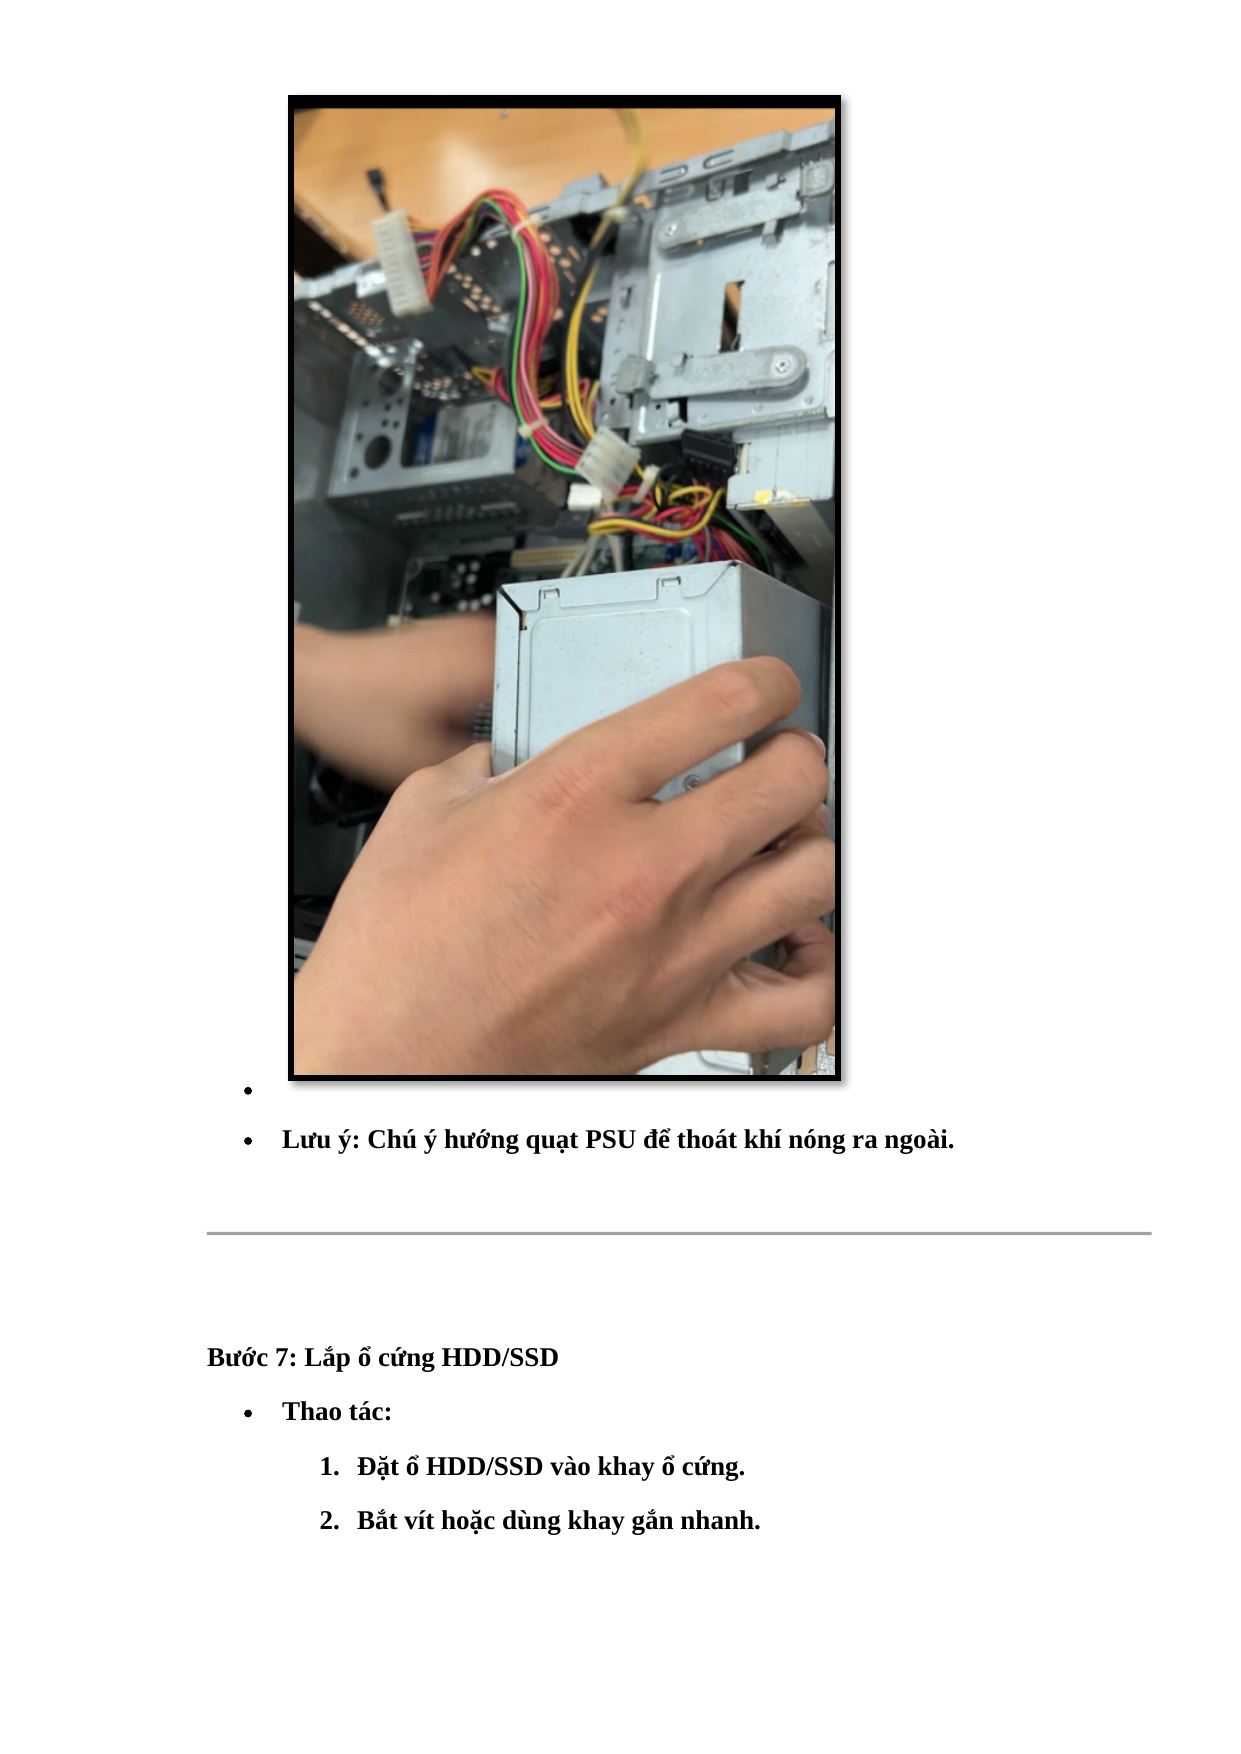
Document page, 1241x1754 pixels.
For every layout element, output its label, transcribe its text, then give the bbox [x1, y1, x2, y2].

list Thao tác: [244, 1395, 1152, 1427]
list Bắt vít hoặc dùng khay gắn nhanh. [319, 1504, 1152, 1536]
list Lưu ý: Chú ý hướng quạt PSU để thoát khí nóng ra ngoài. [244, 1123, 1152, 1154]
list Đặt ổ HDD/SSD vào khay ổ cứng. [319, 1450, 1152, 1481]
picture [294, 101, 835, 1075]
text Bước 7: Lắp ổ cứng HDD/SSD [207, 1341, 1152, 1372]
